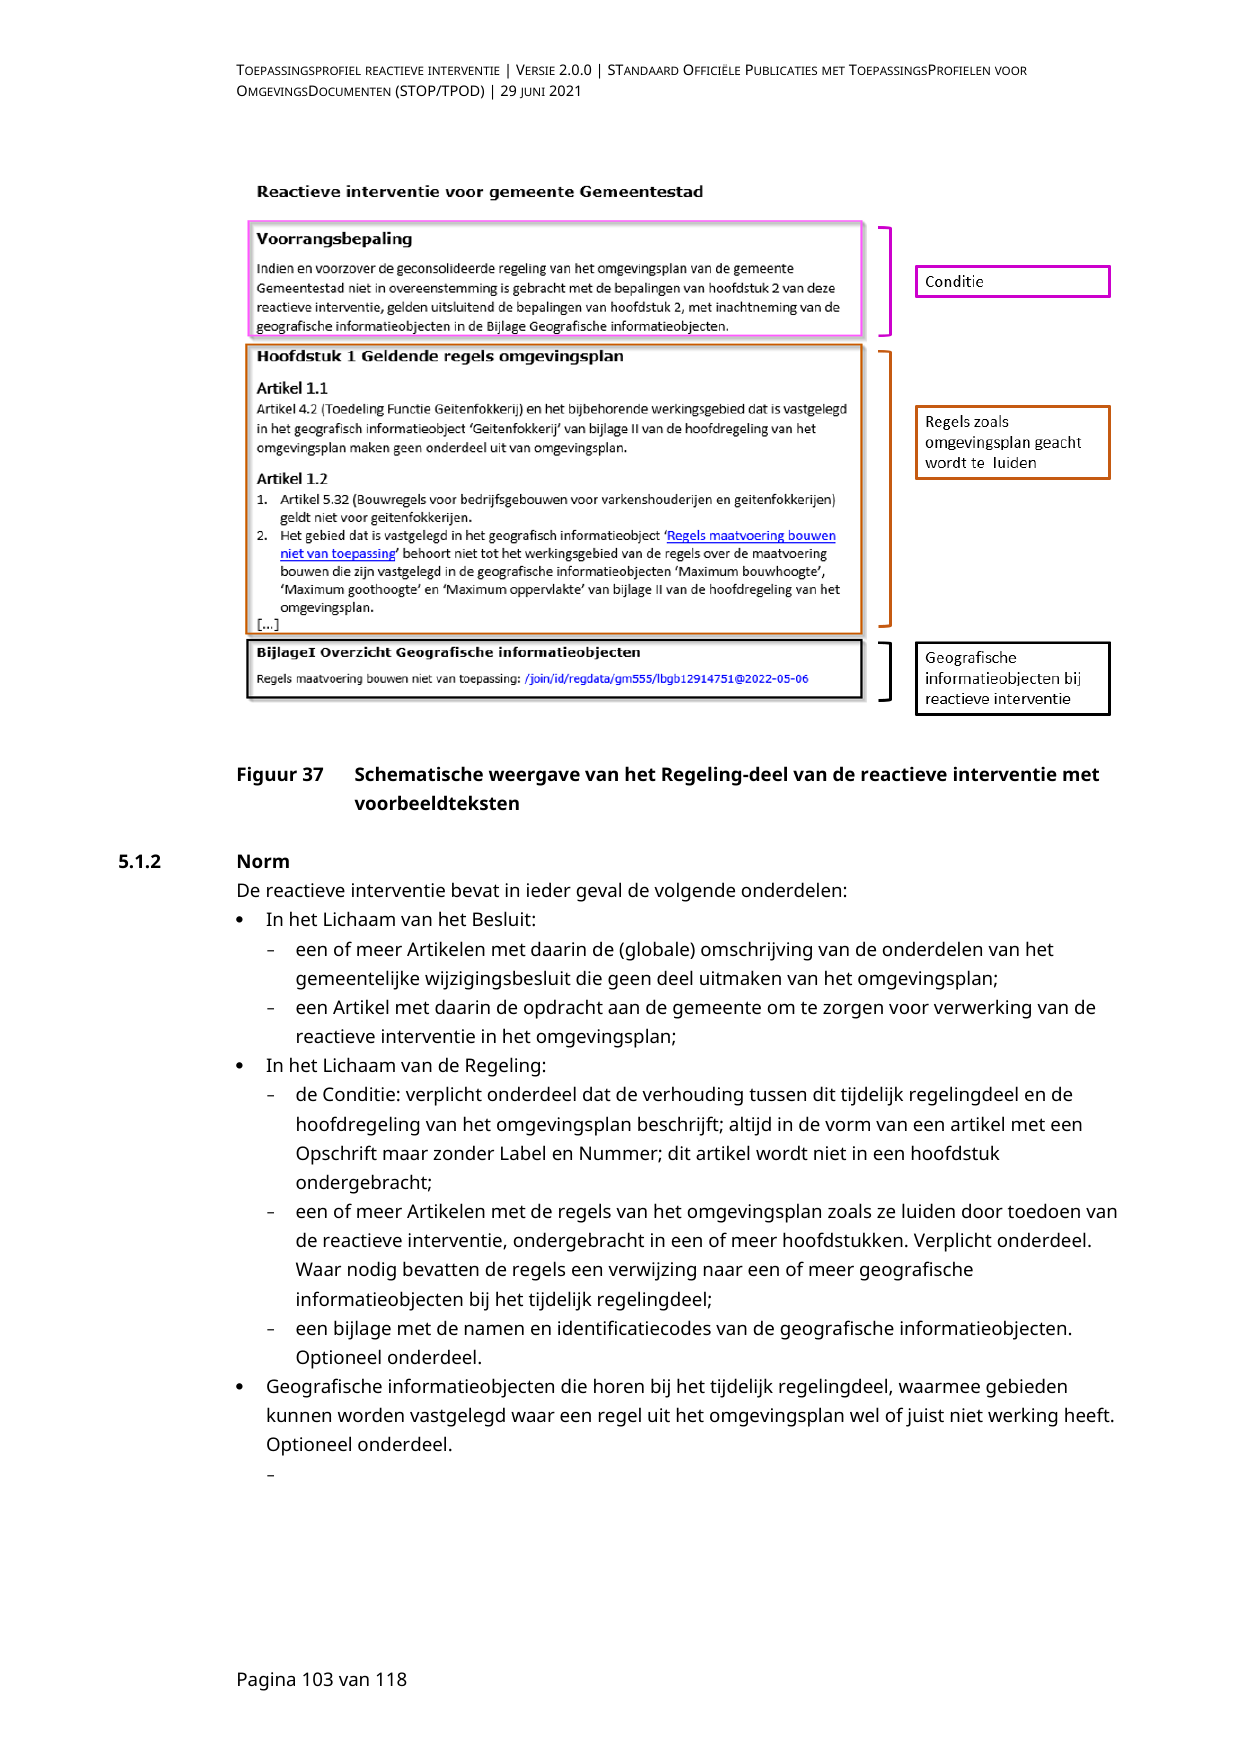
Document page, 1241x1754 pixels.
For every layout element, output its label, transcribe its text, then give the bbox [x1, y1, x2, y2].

text een of meer Artikelen met daarin de (globale) omschrijving van de onderdelen van het gemeentelijke wijzigingsbesluit die geen deel uitmaken van het omgevingsplan; [266, 933, 1122, 991]
text In het Lichaam van het Besluit: [236, 903, 1122, 933]
text een Artikel met daarin de opdracht aan de gemeente om te zorgen voor verwerking van de reactieve interventie in het omgevingsplan; [266, 991, 1122, 1049]
text Schematische weergave van het Regeling-deel van de reactieve interventie met voorbeeldteksten [236, 758, 1122, 816]
text een of meer Artikelen met de regels van het omgevingsplan zoals ze luiden door toedoen van de reactieve interventie, ondergebracht in een of meer hoofdstukken. Verplicht onderdeel. Waar nodig bevatten de regels een verwijzing naar een of meer geografische informatieobjecten bij het tijdelijk regelingdeel; [266, 1195, 1122, 1312]
text In het Lichaam van de Regeling: [236, 1049, 1122, 1078]
text een bijlage met de namen en identificatiecodes van de geografische informatieobjecten. Optioneel onderdeel. [266, 1312, 1122, 1370]
subtitle Norm [118, 845, 1122, 874]
text de Conditie: verplicht onderdeel dat de verhouding tussen dit tijdelijk regelingdeel en de hoofdregeling van het omgevingsplan beschrijft; altijd in de vorm van een artikel met een Opschrift maar zonder Label en Nummer; dit artikel wordt niet in een hoofdstuk ondergebracht; [266, 1078, 1122, 1195]
picture [236, 177, 1123, 729]
text Geografische informatieobjecten die horen bij het tijdelijk regelingdeel, waarmee gebieden kunnen worden vastgelegd waar een regel uit het omgevingsplan wel of juist niet werking heeft. Optioneel onderdeel. [236, 1370, 1122, 1458]
text De reactieve interventie bevat in ieder geval de volgende onderdelen: [236, 874, 1122, 903]
